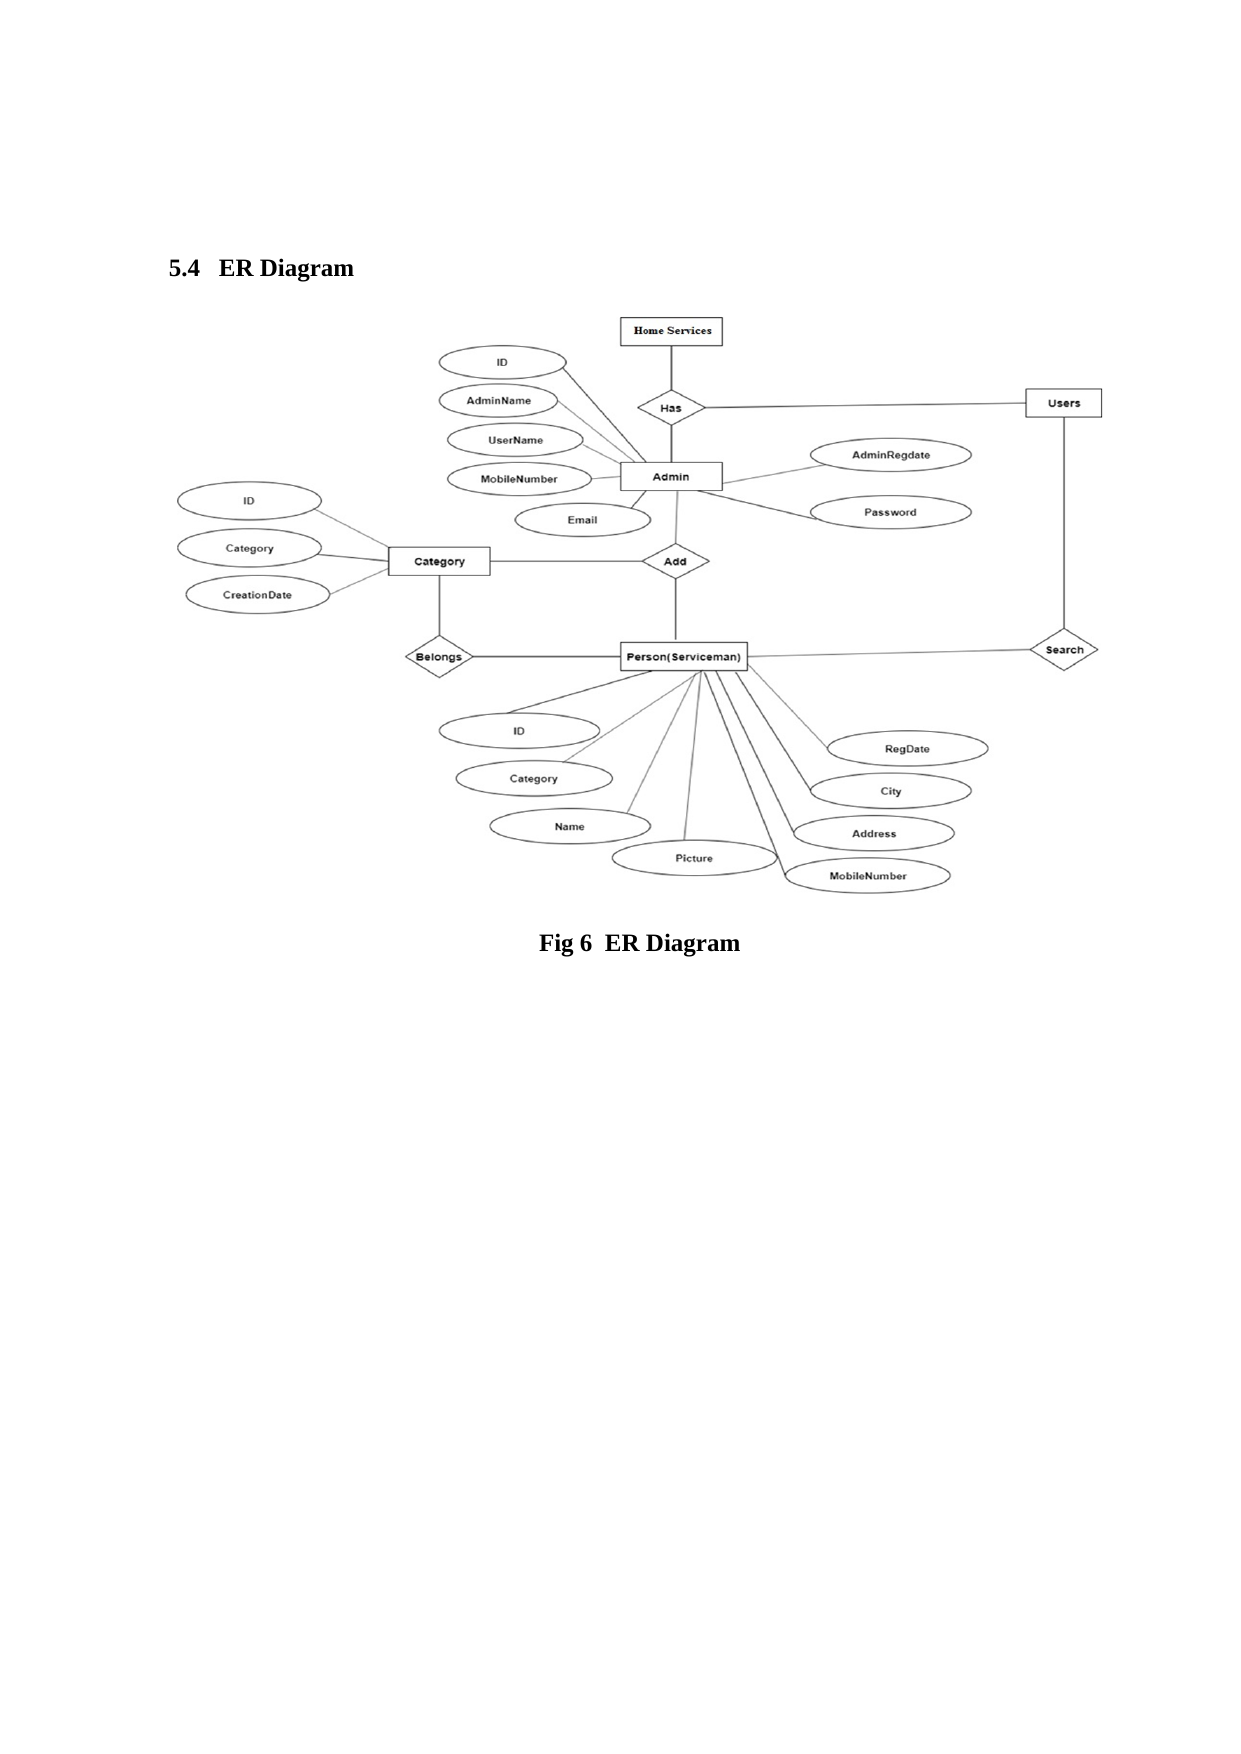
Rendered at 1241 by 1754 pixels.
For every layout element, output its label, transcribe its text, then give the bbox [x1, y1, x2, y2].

text Fig 6 ER Diagram [169, 928, 1110, 957]
text 5.4 ER Diagram [169, 253, 1110, 282]
picture [176, 316, 1103, 894]
